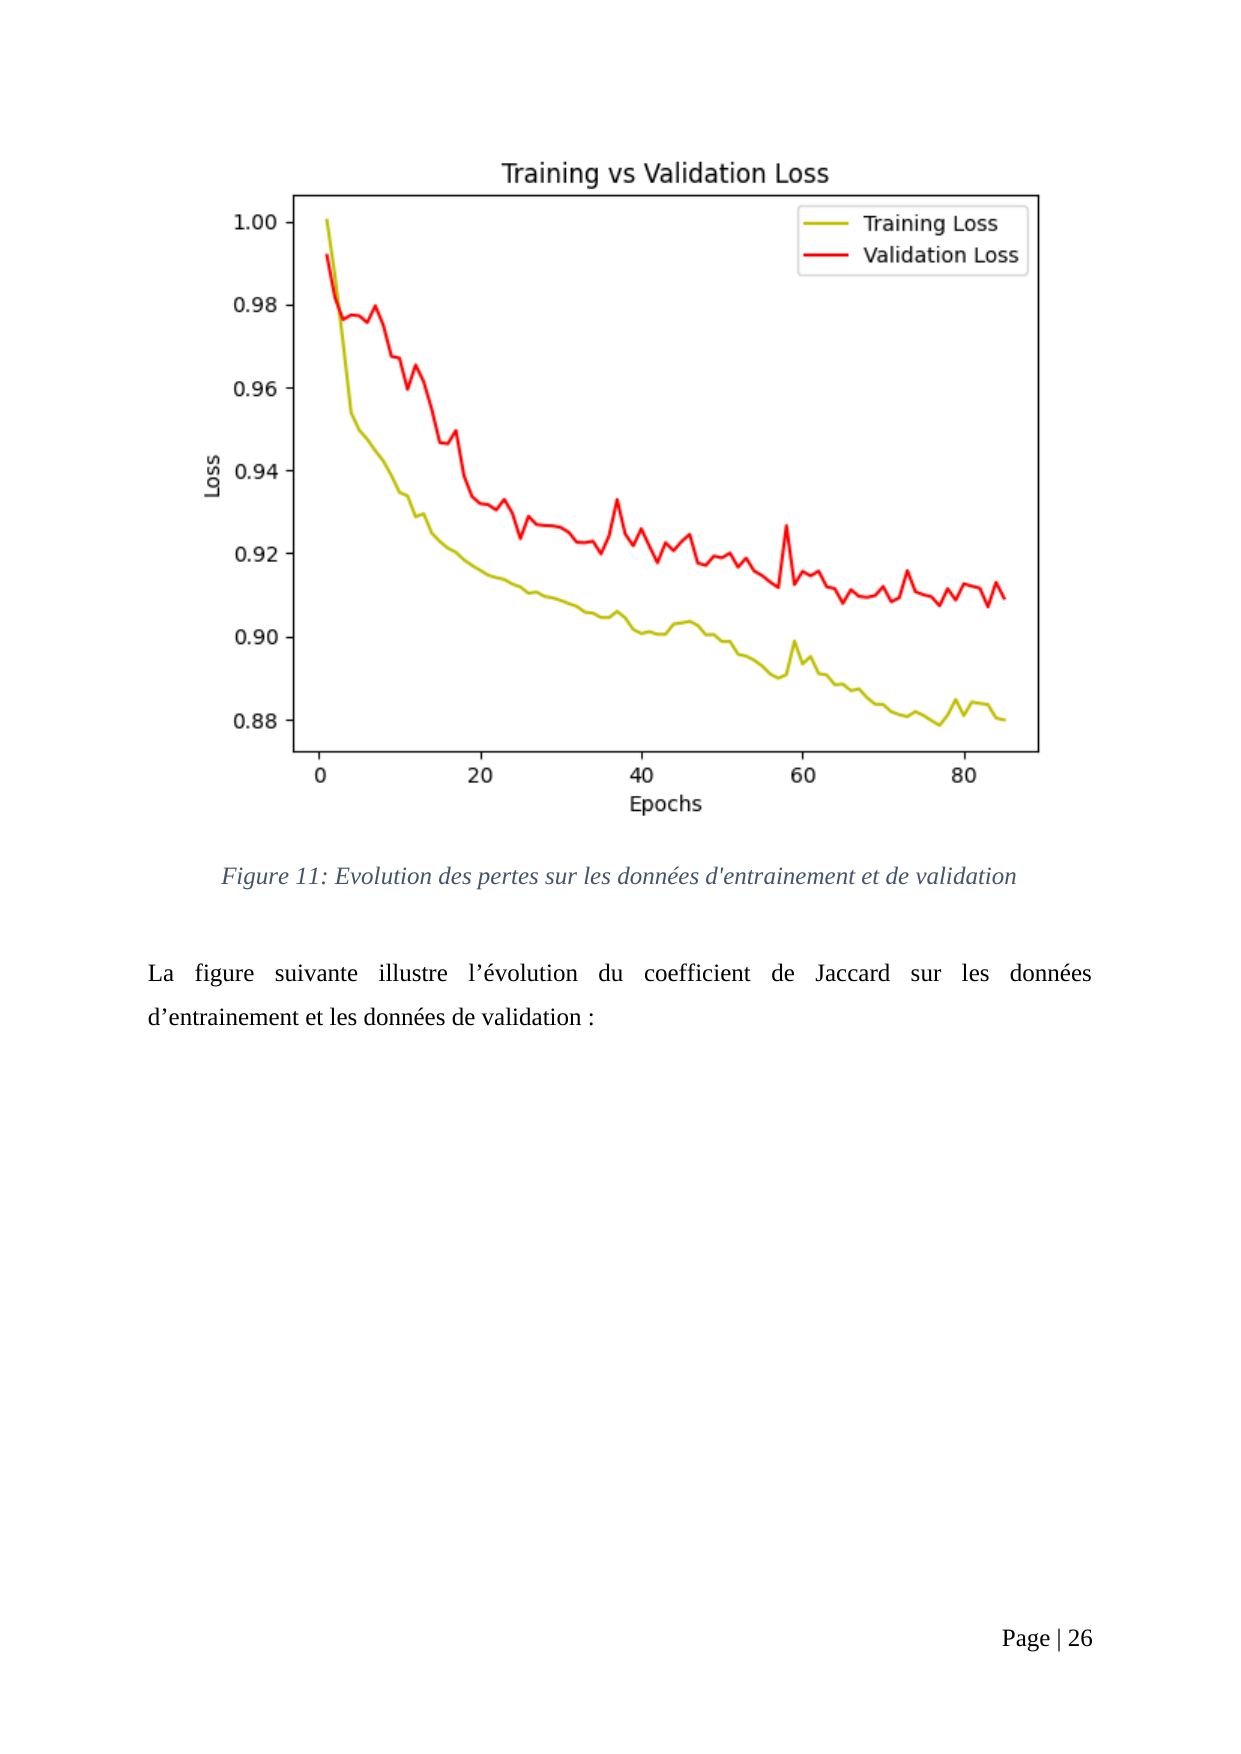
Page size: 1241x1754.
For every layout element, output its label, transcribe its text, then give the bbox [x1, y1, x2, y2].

text Figure 11: Evolution des pertes sur les données d'entrainement et de validation [148, 861, 1093, 890]
text La figure suivante illustre l’évolution du coefficient de Jaccard sur les données d’entrainement et les données de validation : [148, 958, 1093, 1030]
picture [188, 147, 1053, 831]
